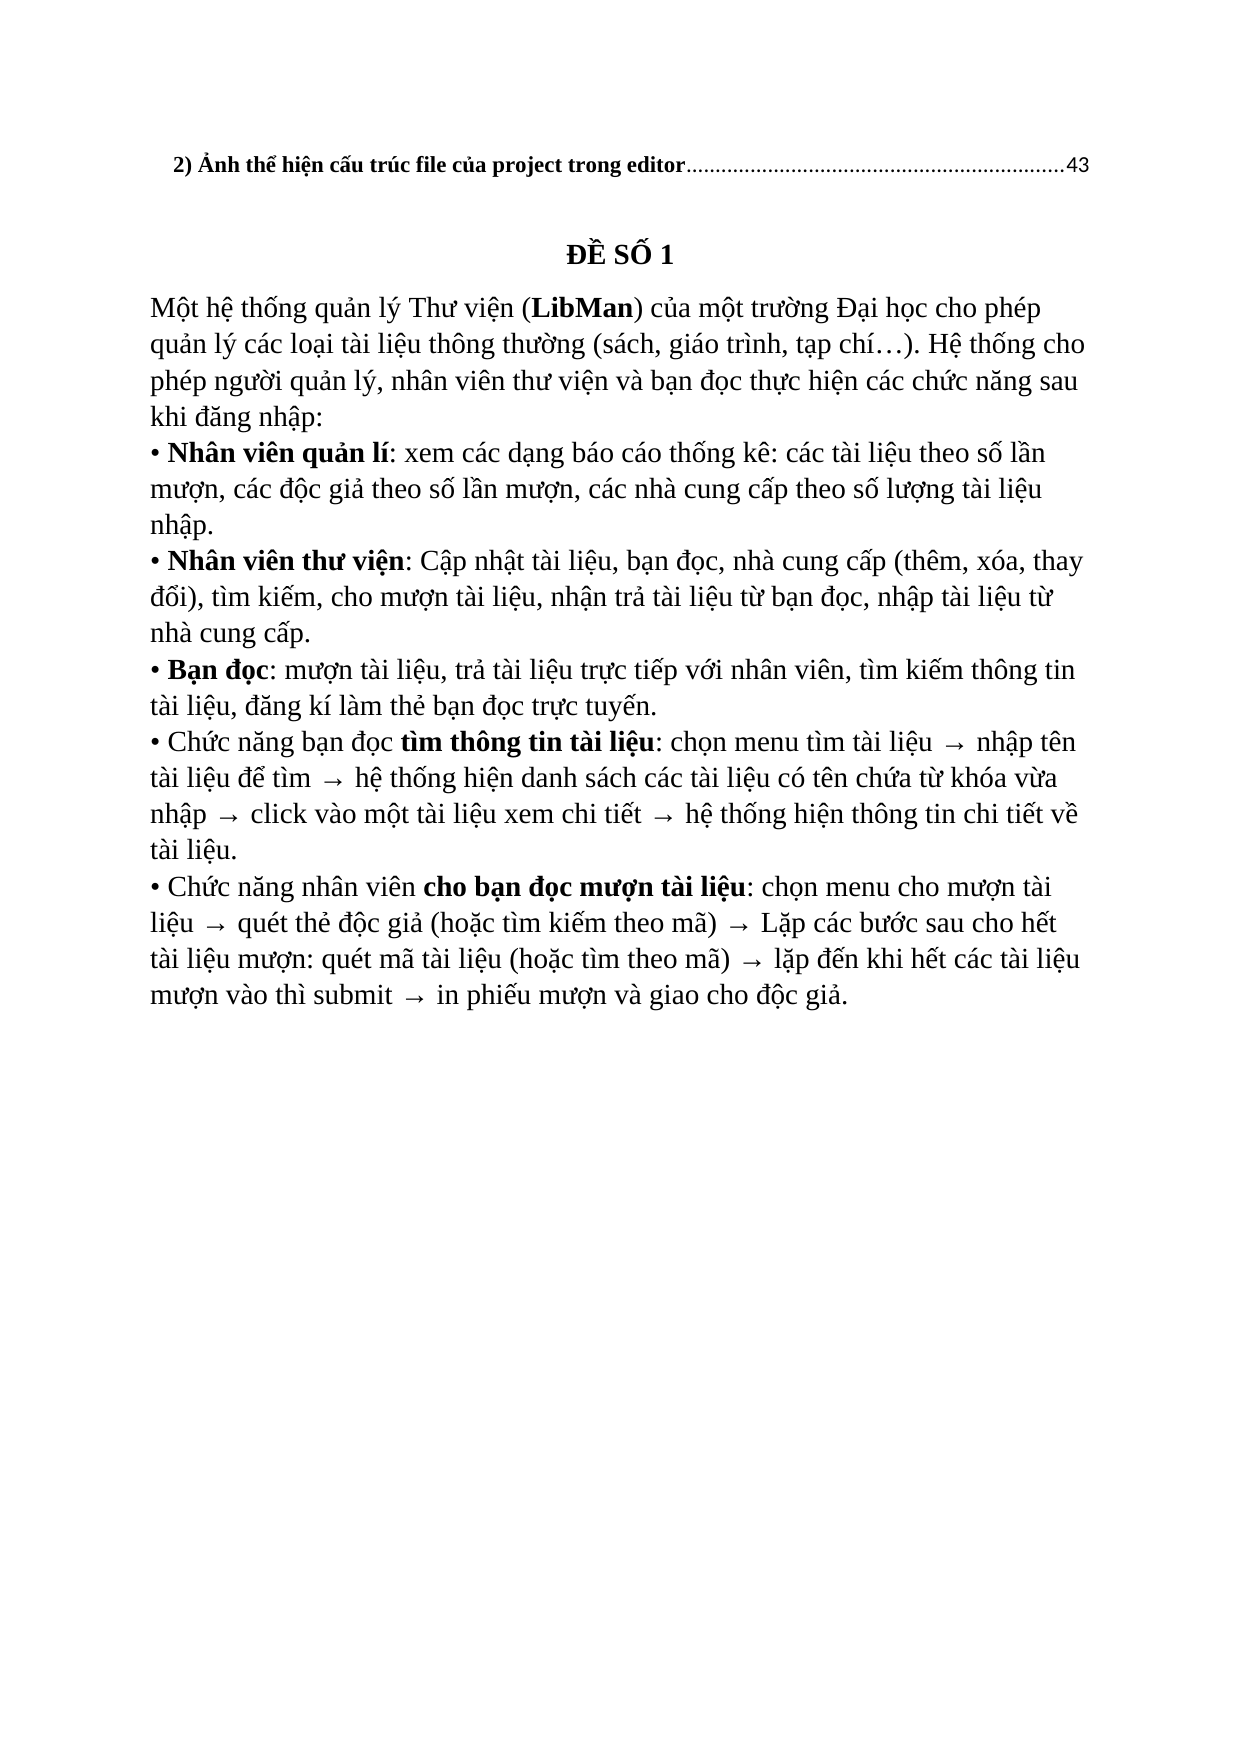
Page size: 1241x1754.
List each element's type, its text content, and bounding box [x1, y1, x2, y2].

text Một hệ thống quản lý Thư viện (LibMan) của một trường Đại học cho phép quản lý các loại tài liệu thông thường (sách, giáo trình, tạp chí…). Hệ thống cho phép người quản lý, nhân viên thư viện và bạn đọc thực hiện các chức năng sau khi đăng nhập: • Nhân viên quản lí: xem các dạng báo cáo thống kê: các tài liệu theo số lần mượn, các độc giả theo số lần mượn, các nhà cung cấp theo số lượng tài liệu nhập. • Nhân viên thư viện: Cập nhật tài liệu, bạn đọc, nhà cung cấp (thêm, xóa, thay đổi), tìm kiếm, cho mượn tài liệu, nhận trả tài liệu từ bạn đọc, nhập tài liệu từ nhà cung cấp. • Bạn đọc: mượn tài liệu, trả tài liệu trực tiếp với nhân viên, tìm kiếm thông tin tài liệu, đăng kí làm thẻ bạn đọc trực tuyến. • Chức năng bạn đọc tìm thông tin tài liệu: chọn menu tìm tài liệu → nhập tên tài liệu để tìm → hệ thống hiện danh sách các tài liệu có tên chứa từ khóa vừa nhập → click vào một tài liệu xem chi tiết → hệ thống hiện thông tin chi tiết về tài liệu. • Chức năng nhân viên cho bạn đọc mượn tài liệu: chọn menu cho mượn tài liệu → quét thẻ độc giả (hoặc tìm kiếm theo mã) → Lặp các bước sau cho hết tài liệu mượn: quét mã tài liệu (hoặc tìm theo mã) → lặp đến khi hết các tài liệu mượn vào thì submit → in phiếu mượn và giao cho độc giả. [150, 290, 1090, 1011]
text ĐỀ SỐ 1 [150, 237, 1090, 271]
